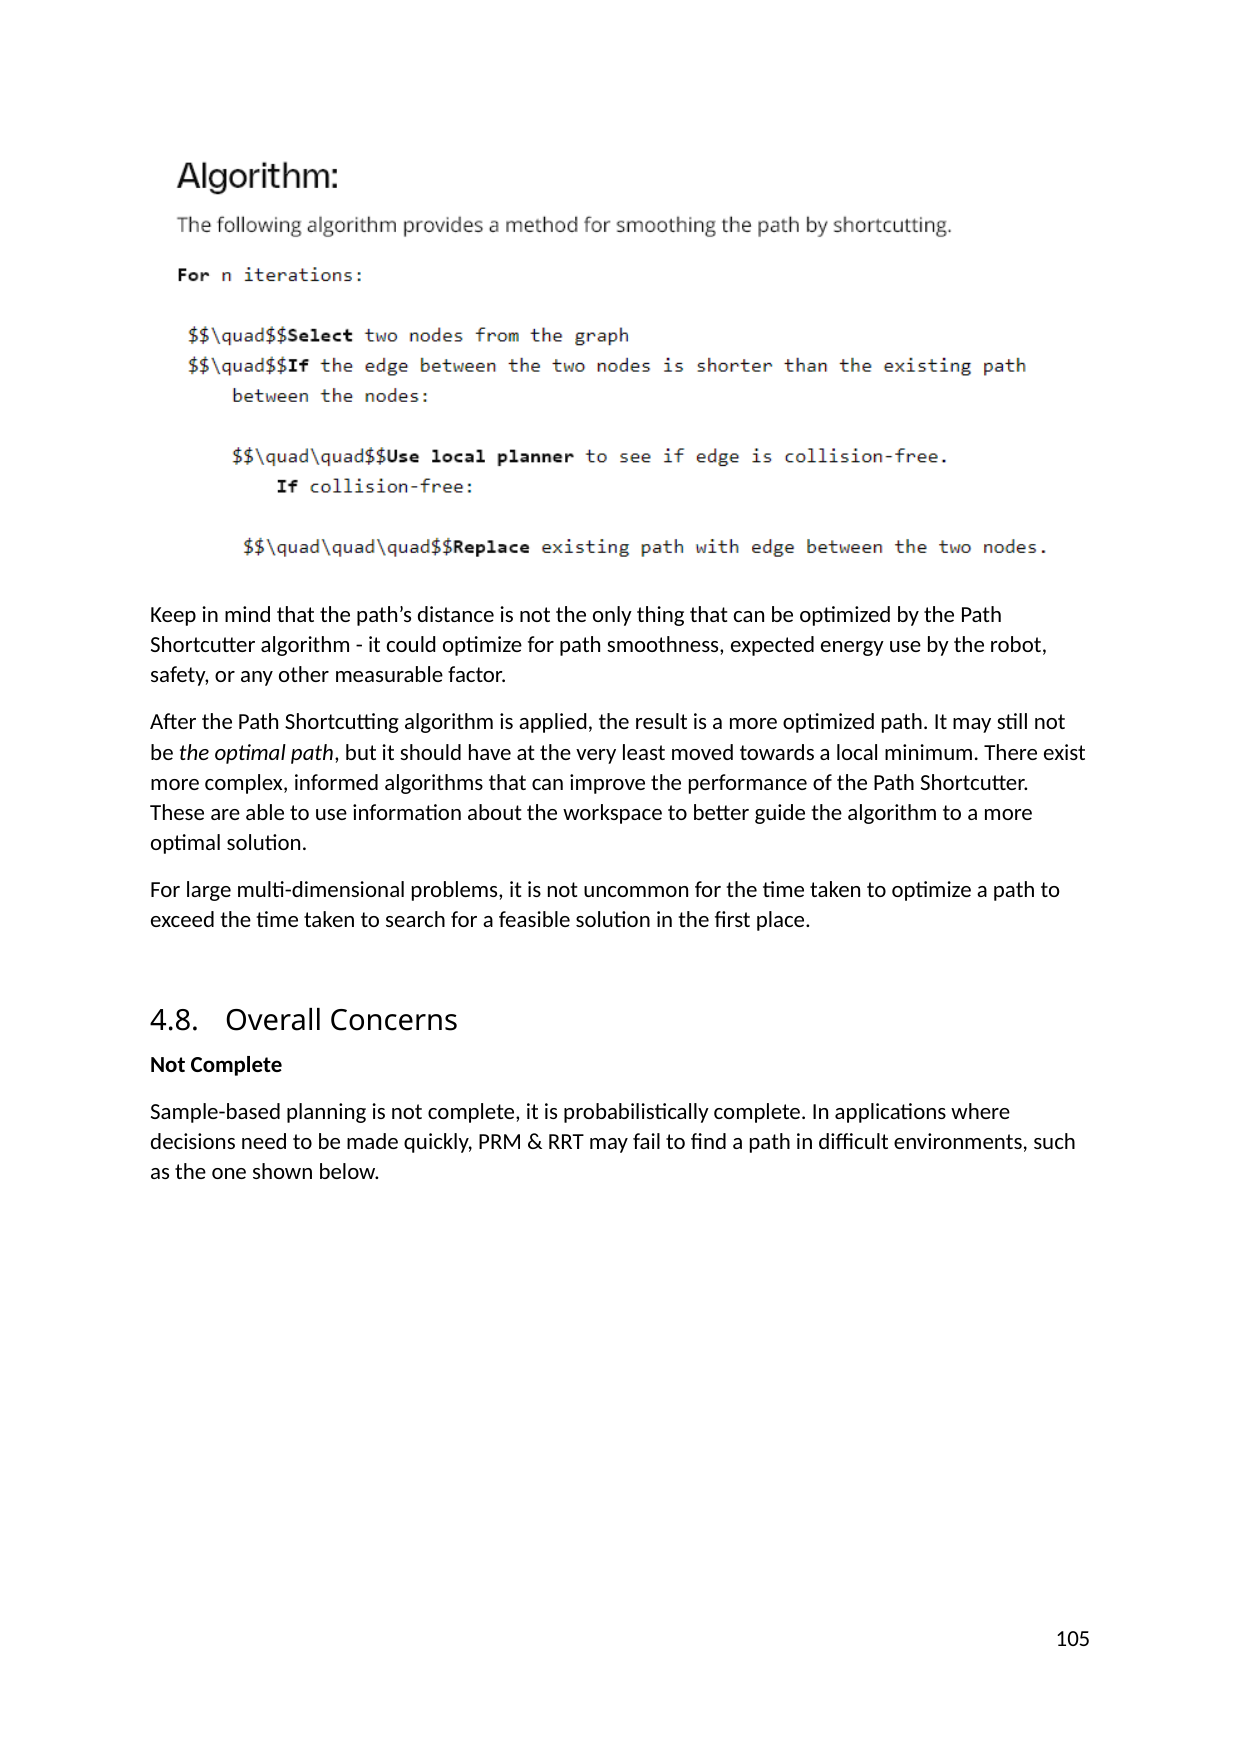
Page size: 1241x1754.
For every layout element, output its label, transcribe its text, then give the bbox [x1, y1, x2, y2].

picture [150, 150, 1091, 582]
text Not Complete [150, 1050, 1090, 1078]
text Sample-based planning is not complete, it is probabilistically complete. In applications where decisions need to be made quickly, PRM & RRT may fail to find a path in difficult environments, such as the one shown below. [150, 1097, 1090, 1186]
text For large multi-dimensional problems, it is not uncommon for the time taken to optimize a path to exceed the time taken to search for a feasible solution in the first place. [150, 875, 1090, 933]
text Keep in mind that the path’s distance is not the only thing that can be optimized by the Path Shortcutter algorithm - it could optimize for path smoothness, expected energy use by the robot, safety, or any other measurable factor. [150, 600, 1090, 688]
text After the Path Shortcutting algorithm is applied, the result is a more optimized path. It may still not be the optimal path, but it should have at the very least moved towards a local minimum. There exist more complex, informed algorithms that can improve the performance of the Path Shortcutter. These are able to use information about the workspace to better guide the algorithm to a more optimal solution. [150, 707, 1090, 856]
subtitle Overall Concerns [150, 999, 1090, 1039]
